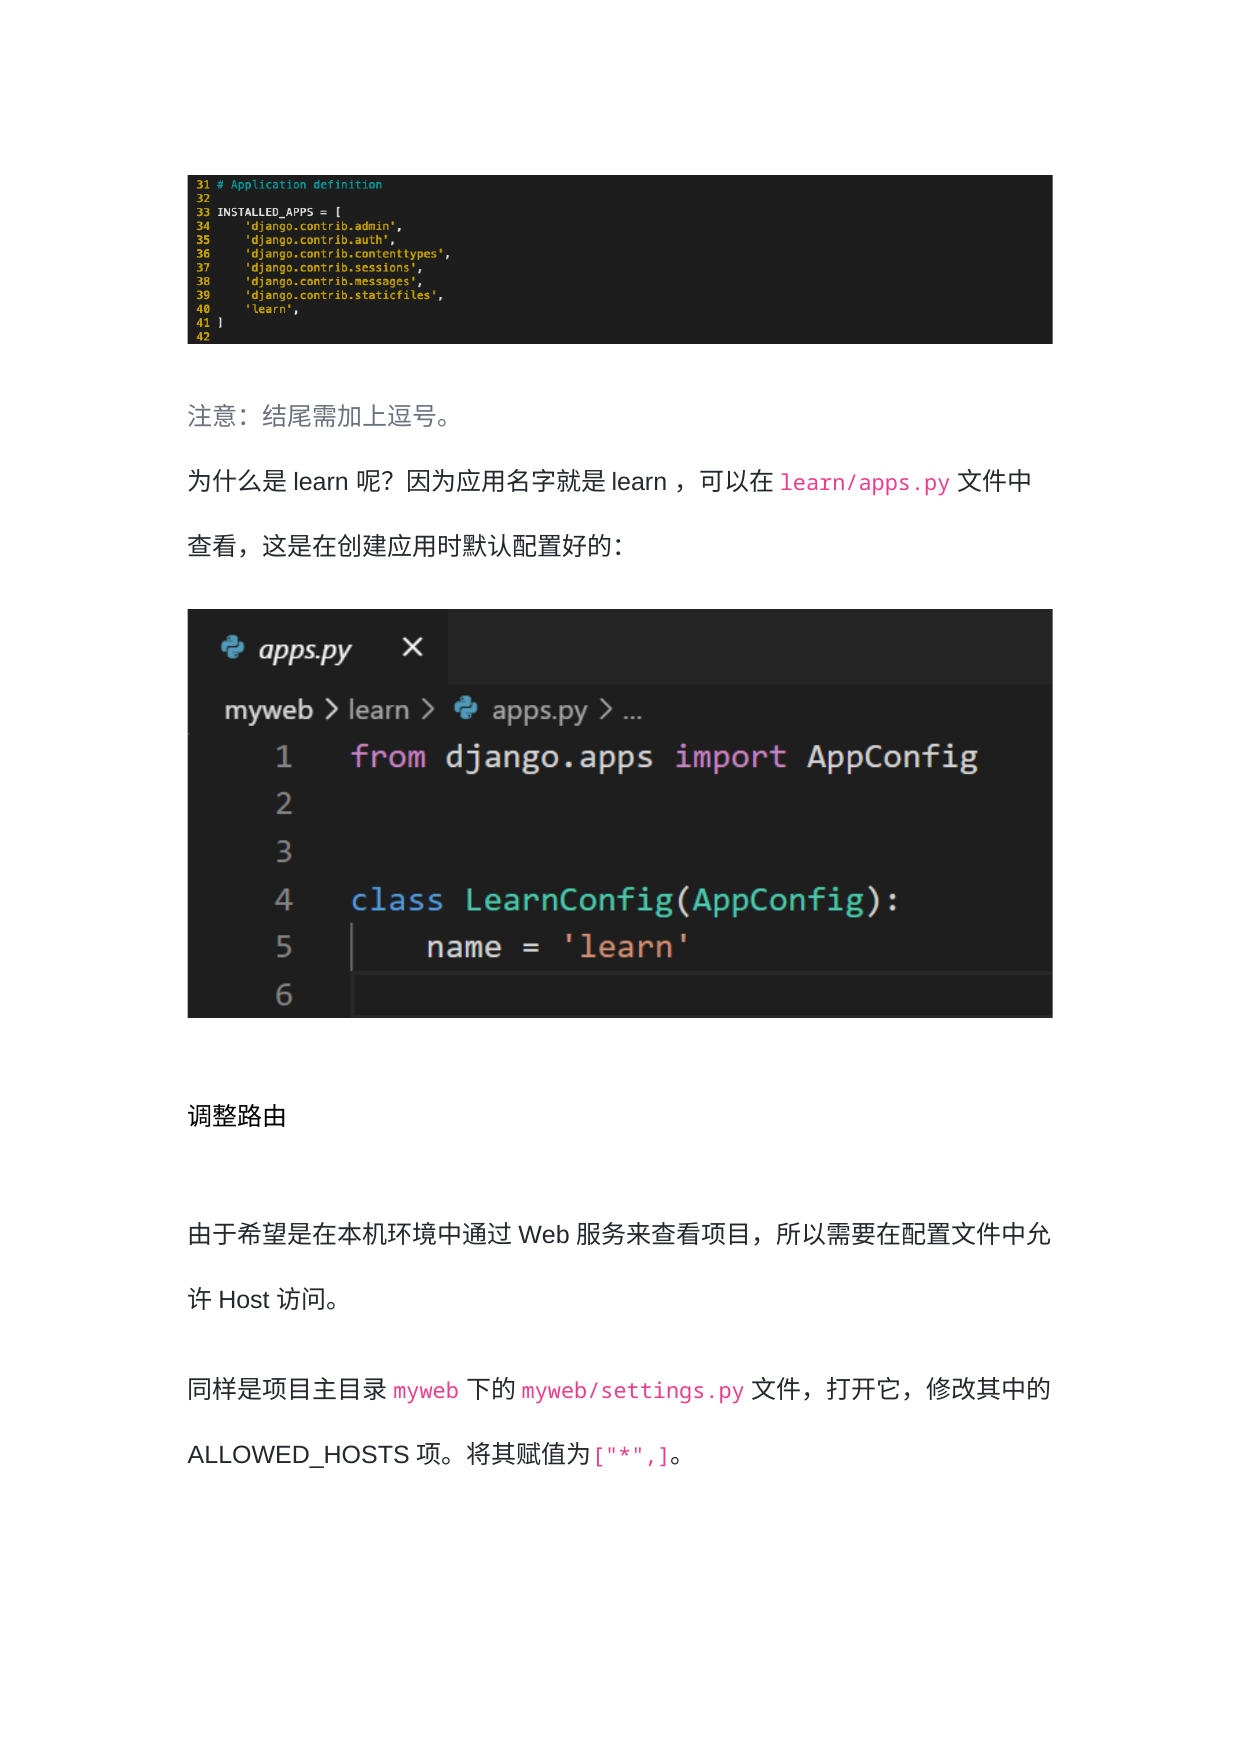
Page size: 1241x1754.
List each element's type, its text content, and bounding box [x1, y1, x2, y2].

text 注意：结尾需加上逗号。 [187, 382, 1053, 447]
text 由于希望是在本机环境中通过 Web 服务来查看项目，所以需要在配置文件中允许 Host 访问。 [187, 1201, 1053, 1331]
text 为什么是 learn 呢？因为应用名字就是 learn ，可以在 learn/apps.py 文件中查看，这是在创建应用时默认配置好的： [187, 447, 1053, 577]
picture [187, 609, 1053, 1018]
subtitle 调整路由 [187, 1082, 1053, 1147]
text 同样是项目主目录 myweb 下的 myweb/settings.py 文件，打开它，修改其中的 ALLOWED_HOSTS 项。将其赋值为["*",]。 [187, 1356, 1053, 1486]
picture [187, 175, 1053, 344]
